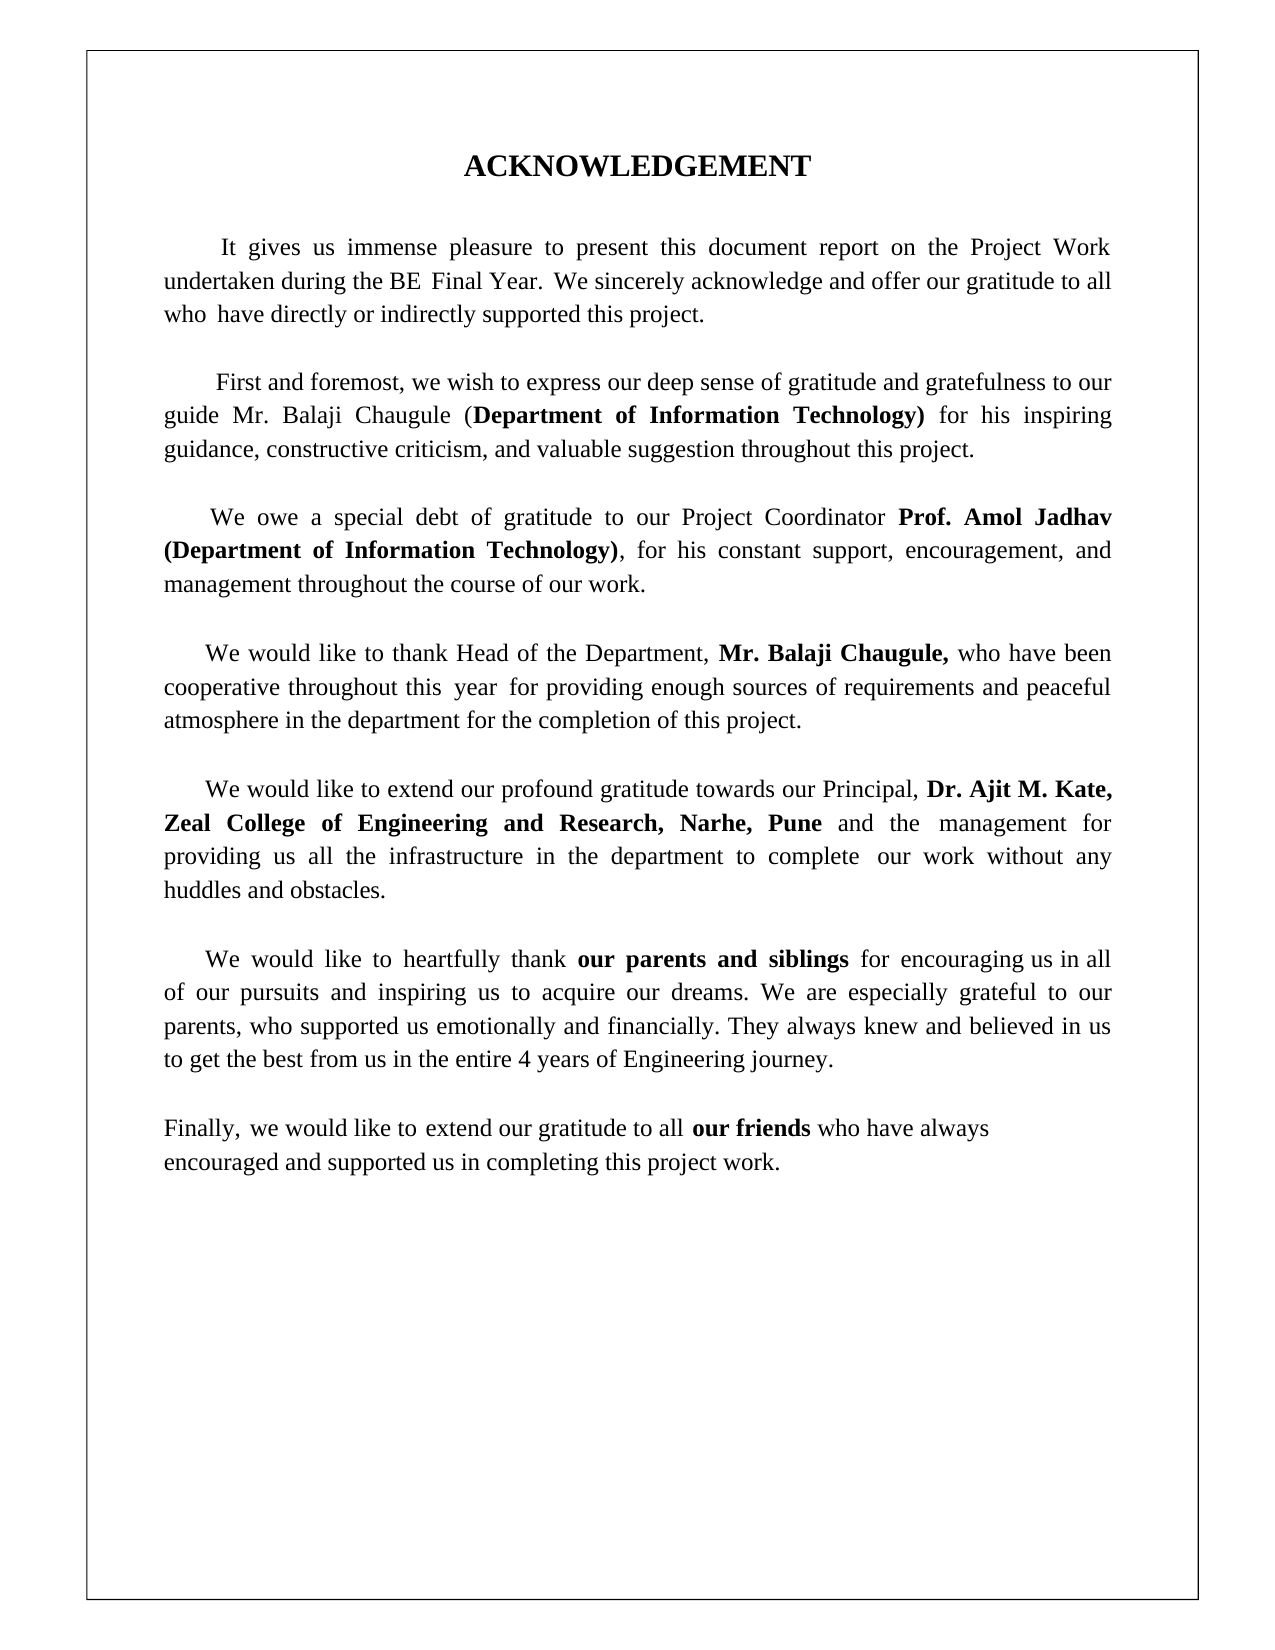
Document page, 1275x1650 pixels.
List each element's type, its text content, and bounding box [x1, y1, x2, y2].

text We would like to thank Head of the Department, Mr. Balaji Chaugule, who have been cooperative throughout this year for providing enough sources of requirements and peaceful atmosphere in the department for the completion of this project. [163, 638, 1112, 734]
text We would like to extend our profound gratitude towards our Principal, Dr. Ajit M. Kate, Zeal College of Engineering and Research, Narhe, Pune and the management for providing us all the infrastructure in the department to complete our work without any huddles and obstacles. [163, 774, 1112, 903]
text We would like to heartfully thank our parents and siblings for encouraging us in all of our pursuits and inspiring us to acquire our dreams. We are especially grateful to our parents, who supported us emotionally and financially. They always knew and believed in us to get the best from us in the entire 4 years of Engineering journey. [163, 944, 1112, 1073]
text We owe a special debt of gratitude to our Project Coordinator Prof. Amol Jadhav (Department of Information Technology), for his constant support, encouragement, and management throughout the course of our work. [163, 502, 1112, 598]
text It gives us immense pleasure to present this document report on the Project Work undertaken during the BE Final Year. We sincerely acknowledge and offer our gratitude to all who have directly or indirectly supported this project. [163, 232, 1112, 328]
text Finally, we would like to extend our gratitude to all our friends who have always encouraged and supported us in completing this project work. [163, 1113, 1098, 1176]
text First and foremost, we wish to express our deep sense of gratitude and gratefulness to our guide Mr. Balaji Chaugule (Department of Information Technology) for his inspiring guidance, constructive criticism, and valuable suggestion throughout this project. [163, 367, 1112, 462]
text ACKNOWLEDGEMENT [75, 147, 1200, 183]
